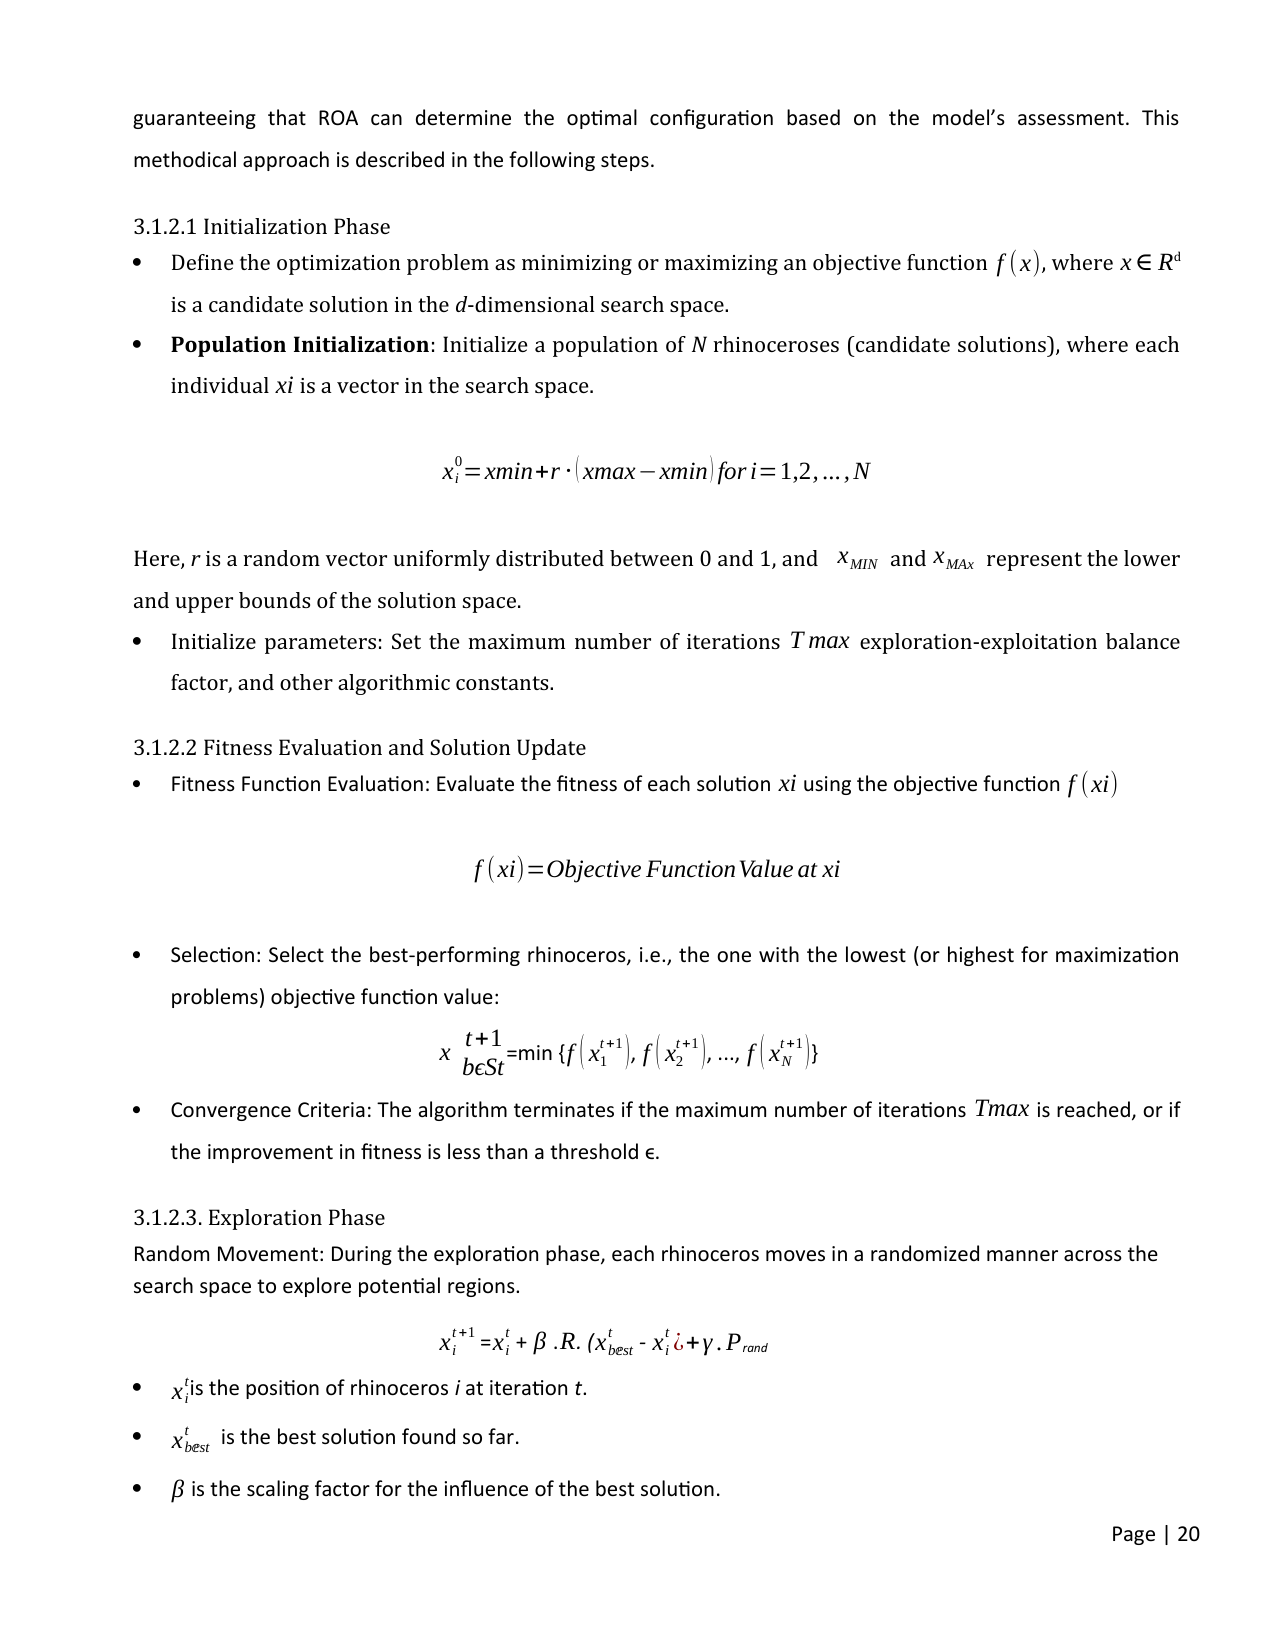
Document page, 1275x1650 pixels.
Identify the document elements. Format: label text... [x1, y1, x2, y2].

list Selection: Select the best-performing rhinoceros, i.e., the one with the lowest (or highest for maximization problems) objective function value: [133, 940, 1181, 1010]
text =min {, , ..., } [133, 1024, 1181, 1081]
list Population Initialization: Initialize a population of N rhinoceroses (candidate solutions), where each individual is a vector in the search space. [133, 331, 1181, 399]
text = + .. ( - rand [133, 1324, 1181, 1359]
list Define the optimization problem as minimizing or maximizing an objective function , where d is a candidate solution in the d-dimensional search space. [133, 247, 1181, 318]
list Convergence Criteria: The algorithm terminates if the maximum number of iterations is reached, or if the improvement in fitness is less than a threshold ϵ. [133, 1095, 1181, 1165]
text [133, 103, 1181, 173]
list ​ is the best solution found so far. [133, 1422, 1181, 1457]
list Fitness Function Evaluation: Evaluate the fitness of each solution using the objective function [133, 768, 1181, 798]
text Here, r is a random vector uniformly distributed between 0 and 1, and ​ and ​ represent the lower and upper bounds of the solution space. [133, 542, 1181, 614]
list is the scaling factor for the influence of the best solution. [133, 1474, 1181, 1504]
subtitle 3.1.2.1 Initialization Phase [133, 212, 1200, 239]
subtitle 3.1.2.3. Exploration Phase [133, 1204, 1200, 1231]
list Initialize parameters: Set the maximum number of iterations exploration-exploitation balance factor, and other algorithmic constants. [133, 627, 1181, 695]
text Random Movement: During the exploration phase, each rhinoceros moves in a randomized manner across the search space to explore potential regions. [133, 1239, 1200, 1299]
subtitle 3.1.2.2 Fitness Evaluation and Solution Update [133, 733, 1200, 760]
list is the position of rhinoceros i at iteration t. [133, 1373, 1181, 1408]
